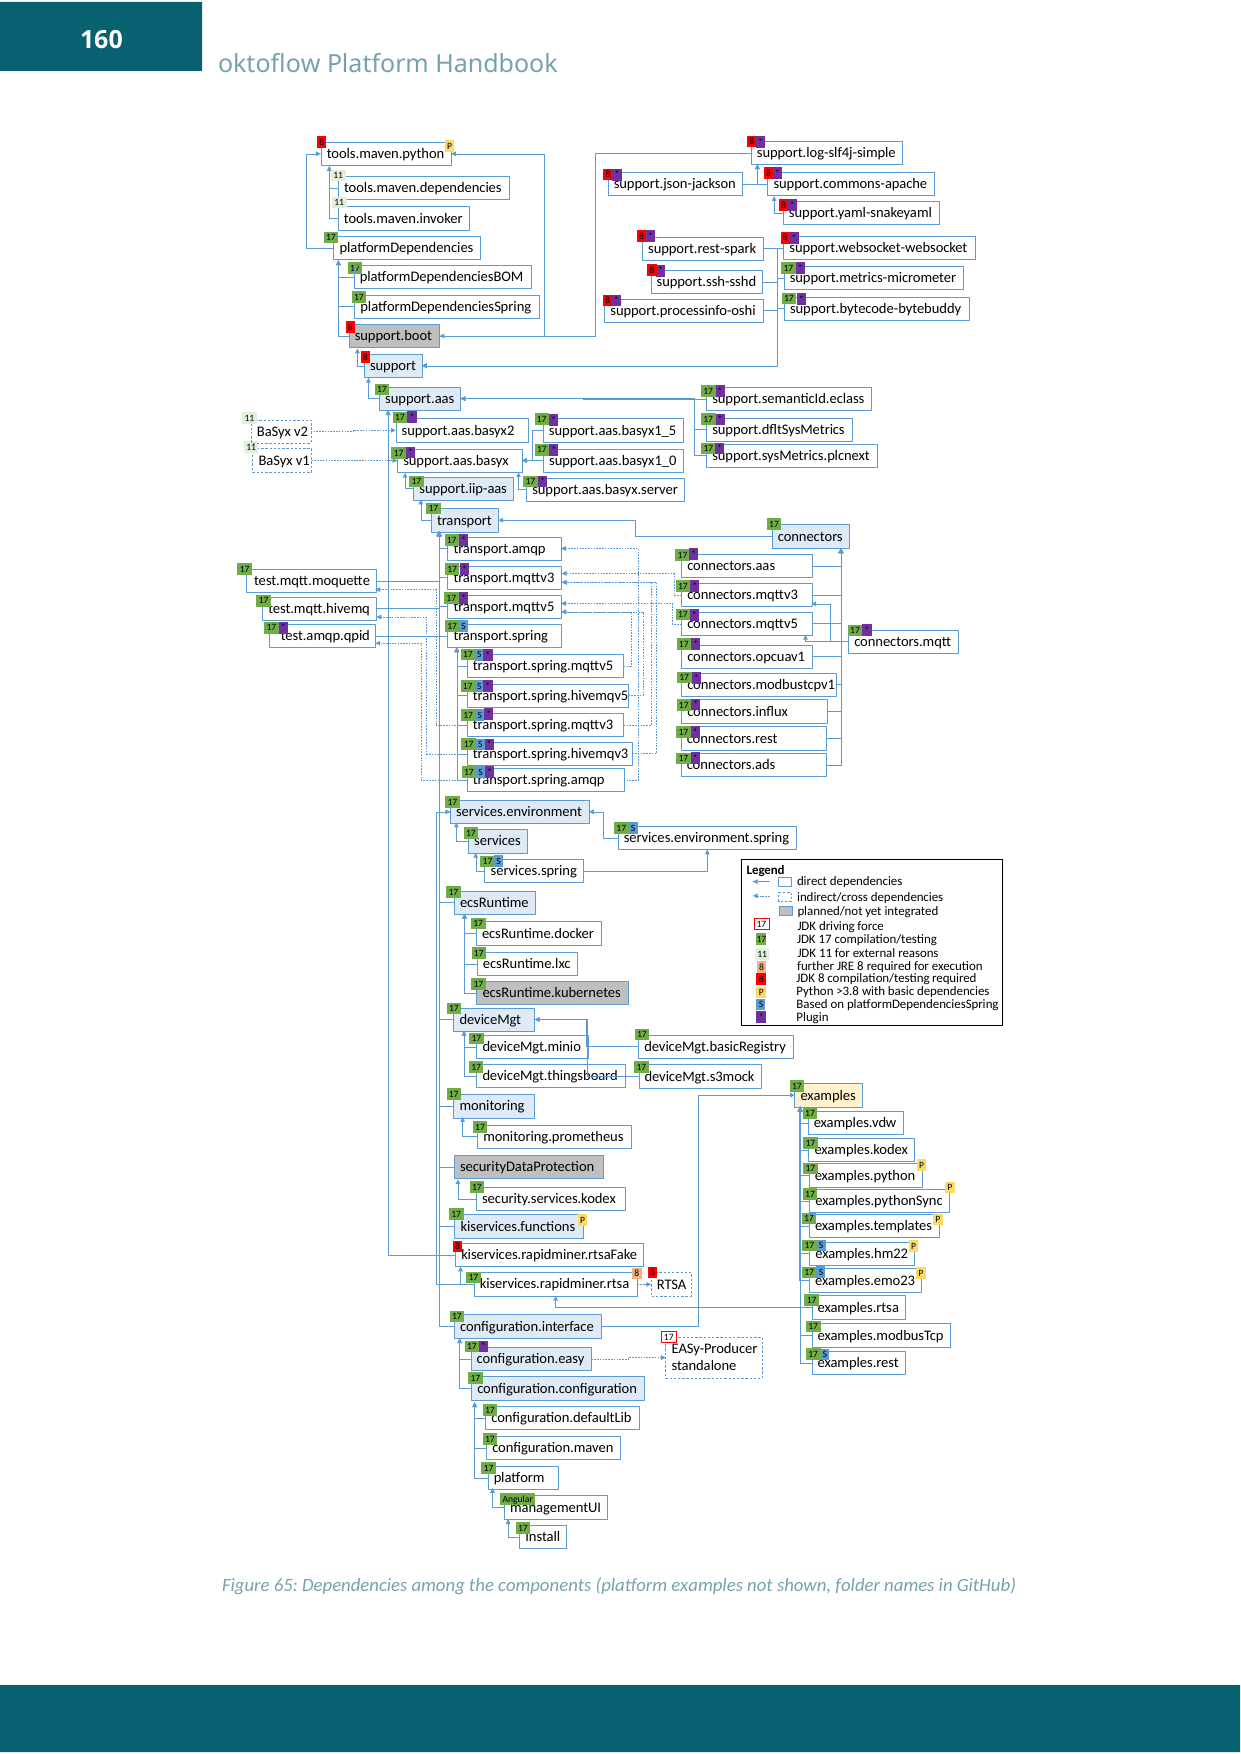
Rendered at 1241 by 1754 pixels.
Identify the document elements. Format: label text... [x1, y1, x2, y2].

text Figure 65: Dependencies among the components (platform examples not shown, folder names in GitHub) [148, 1573, 1093, 1596]
